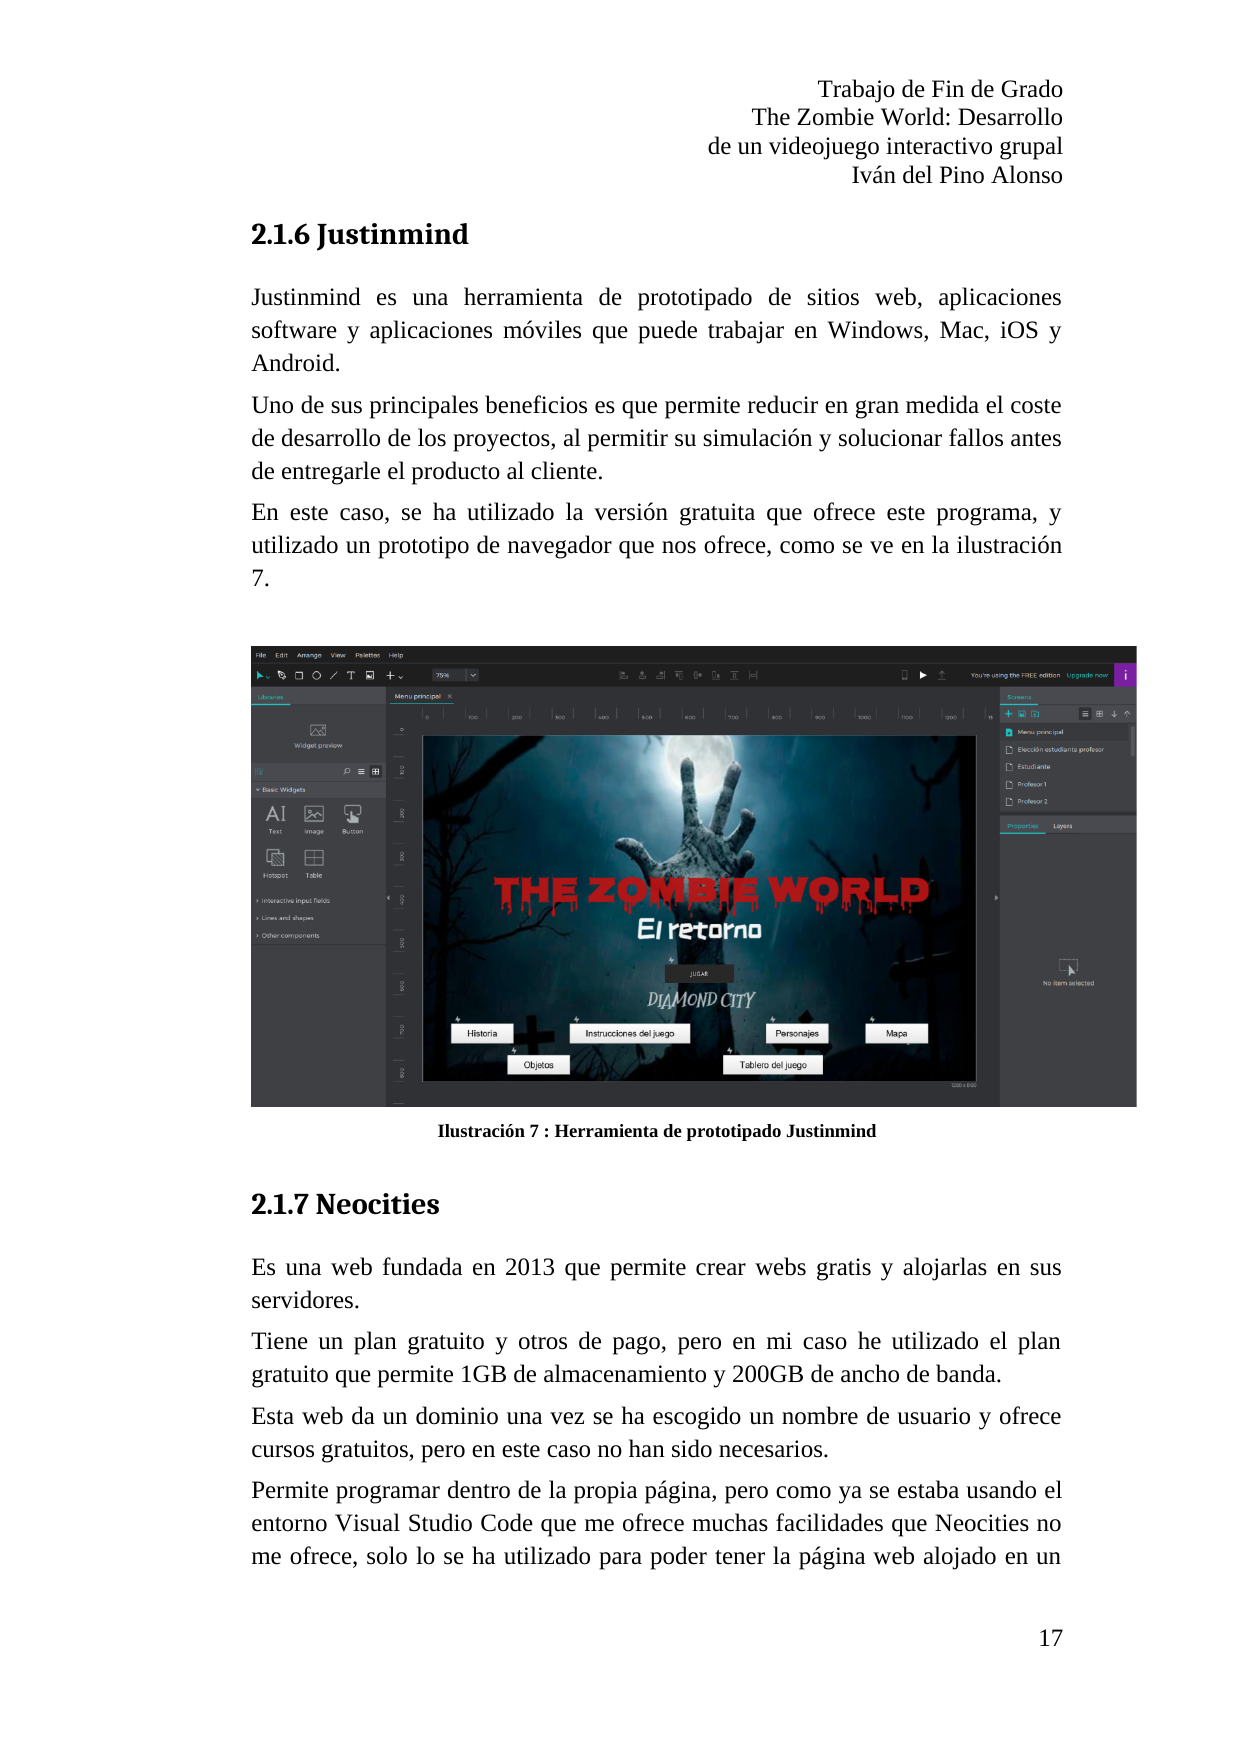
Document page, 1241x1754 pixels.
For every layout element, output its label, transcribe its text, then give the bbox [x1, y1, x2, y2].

text Esta web da un dominio una vez se ha escogido un nombre de usuario y ofrece cursos gratuitos, pero en este caso no han sido necesarios. [251, 1401, 1063, 1462]
picture [251, 646, 1137, 1107]
text Uno de sus principales beneficios es que permite reducir en gran medida el coste de desarrollo de los proyectos, al permitir su simulación y solucionar fallos antes de entregarle el producto al cliente. [251, 390, 1063, 485]
text En este caso, se ha utilizado la versión gratuita que ofrece este programa, y utilizado un prototipo de navegador que nos ofrece, como se ve en la ilustración 7. [251, 497, 1063, 592]
text Justinmind es una herramienta de prototipado de sitios web, aplicaciones software y aplicaciones móviles que puede trabajar en Windows, Mac, iOS y Android. [251, 282, 1063, 377]
text Es una web fundada en 2013 que permite crear webs gratis y alojarlas en sus servidores. [251, 1252, 1063, 1314]
subtitle 2.1.7 Neocities [251, 1187, 1063, 1222]
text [251, 1475, 1063, 1570]
text Tiene un plan gratuito y otros de pago, pero en mi caso he utilizado el plan gratuito que permite 1GB de almacenamiento y 200GB de ancho de banda. [251, 1326, 1063, 1388]
subtitle 2.1.6 Justinmind [251, 217, 1063, 252]
text Ilustración 7 : Herramienta de prototipado Justinmind [251, 1119, 1063, 1141]
